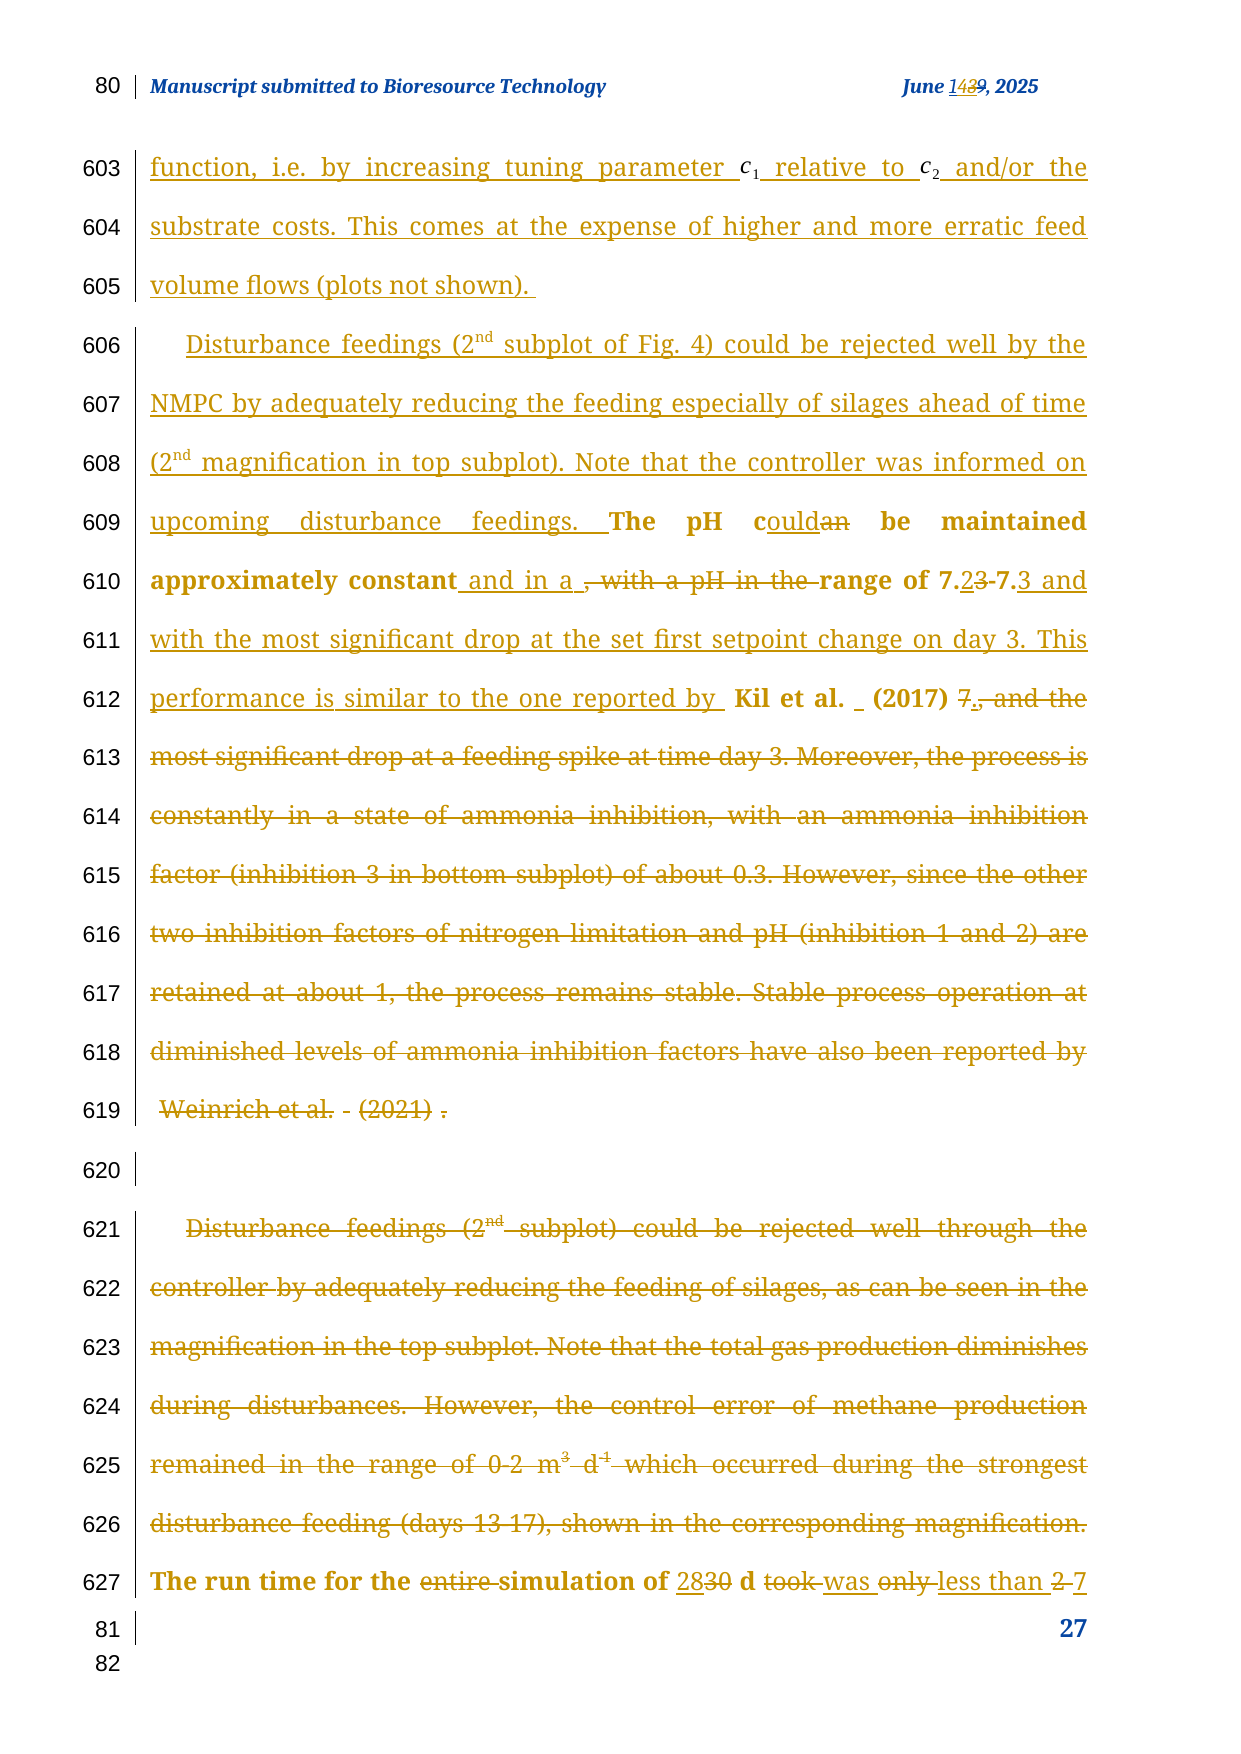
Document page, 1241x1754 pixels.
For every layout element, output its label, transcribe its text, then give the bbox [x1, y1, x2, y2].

text The pH c be maintained approximately constantrange of 7.-7. [150, 818, 1087, 876]
text The pH c be maintained approximately constantrange of 7.-7. [150, 417, 1087, 474]
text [150, 1526, 1087, 1598]
text The pH c be maintained approximately constantrange of 7.-7. [150, 995, 1087, 1053]
text The pH c be maintained approximately constantrange of 7.-7. [150, 1054, 1087, 1126]
text The pH c be maintained approximately constantrange of 7.-7. [150, 759, 1087, 817]
text The pH c be maintained approximately constantrange of 7.-7. [150, 476, 1087, 650]
text The pH c be maintained approximately constantrange of 7.-7. [150, 878, 1087, 935]
text The pH c be maintained approximately constantrange of 7.-7. [150, 327, 1087, 415]
text The pH c be maintained approximately constantrange of 7.-7. [150, 937, 1087, 994]
text The pH c be maintained approximately constantrange of 7.-7. [150, 652, 1087, 758]
